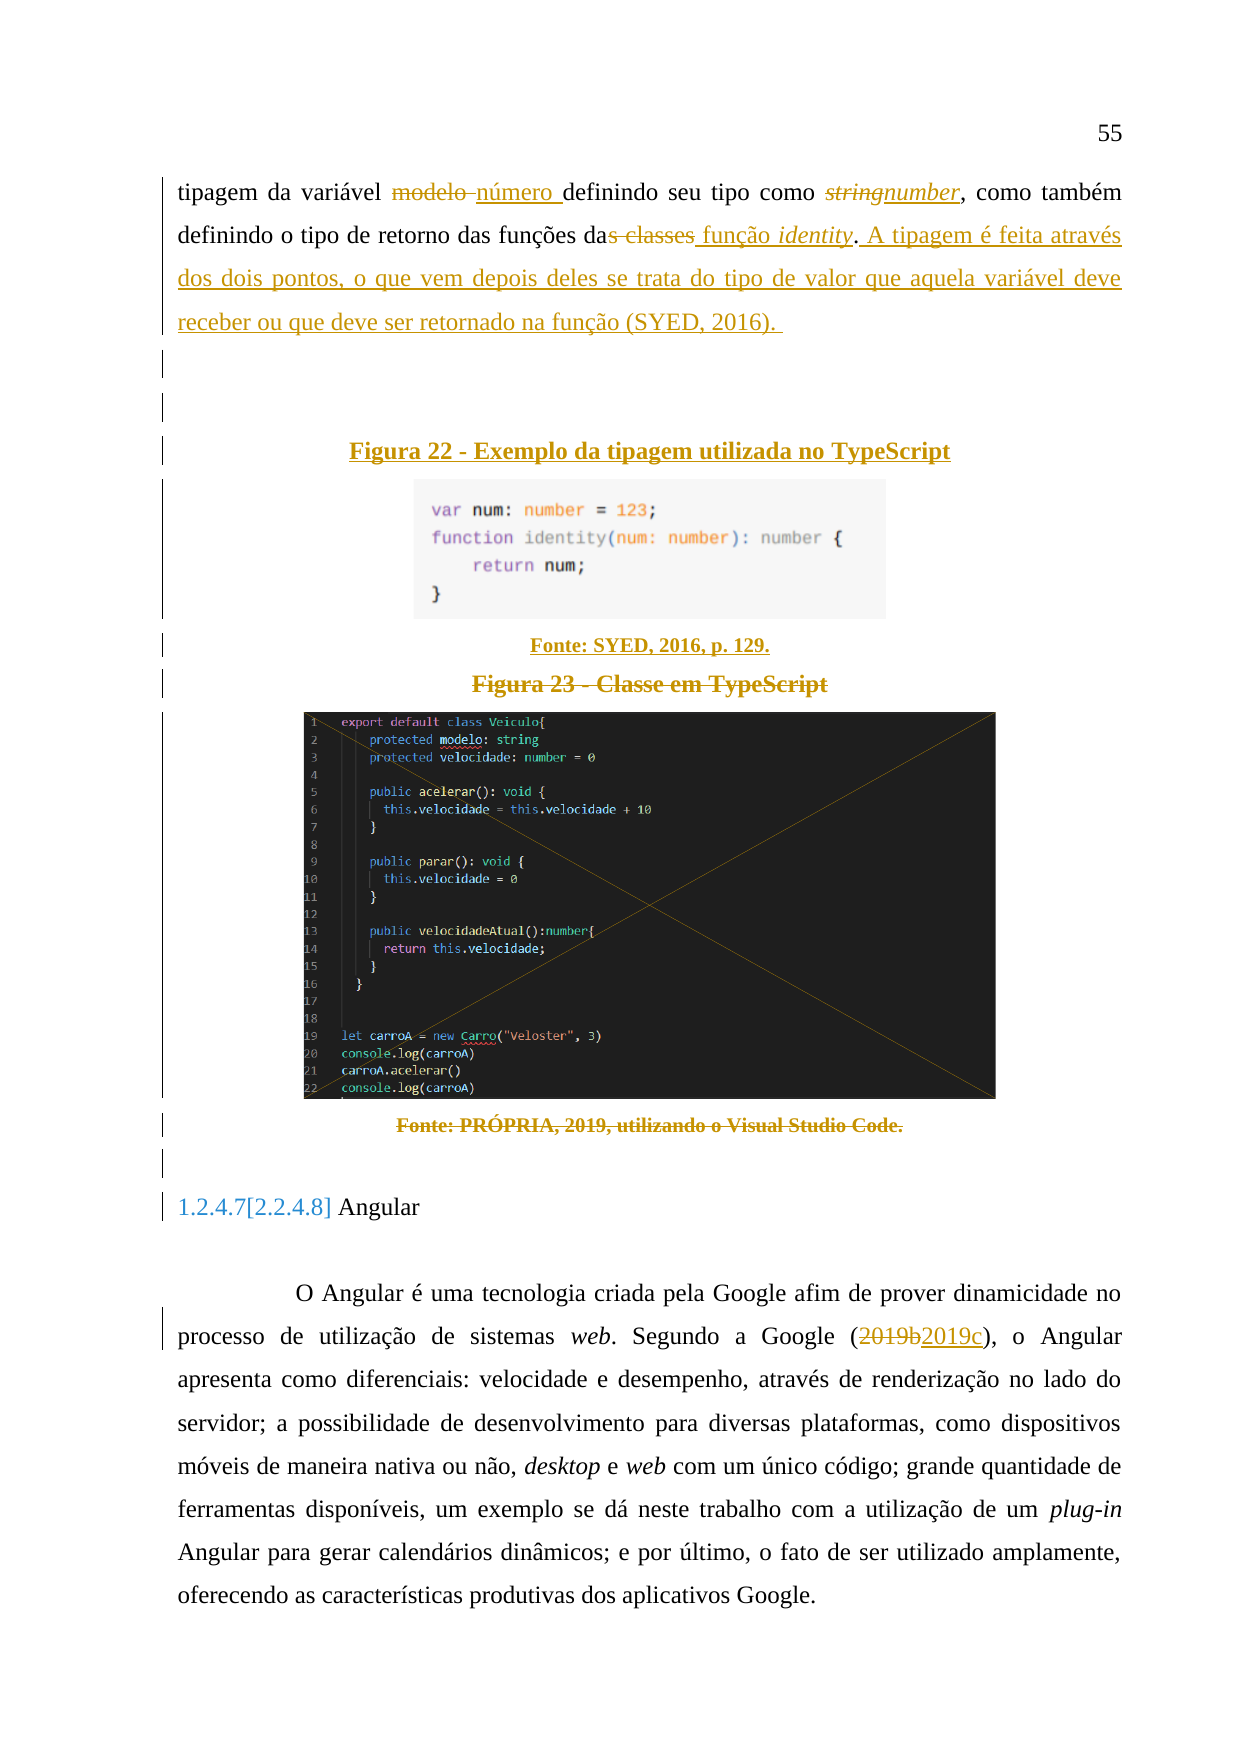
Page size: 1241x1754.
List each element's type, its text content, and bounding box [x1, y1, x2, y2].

picture [305, 906, 994, 1099]
text O Angular é uma tecnologia criada pela Google afim de prover dinamicidade no processo de utilização de sistemas web. Segundo a Google (), o Angular apresenta como diferenciais: velocidade e desempenho, através de renderização no lado do servidor; a possibilidade de desenvolvimento para diversas plataformas, como dispositivos móveis de maneira nativa ou não, desktop e web com um único código; grande quantidade de ferramentas disponíveis, um exemplo se dá neste trabalho com a utilização de um plug-in Angular para gerar calendários dinâmicos; e por último, o fato de ser utilizado amplamente, oferecendo as características produtivas dos aplicativos Google. [177, 1278, 1122, 1609]
picture [413, 479, 886, 619]
picture [652, 713, 996, 1097]
picture [306, 712, 993, 904]
subtitle Angular [177, 1192, 1122, 1221]
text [177, 177, 1122, 288]
picture [303, 713, 648, 1098]
